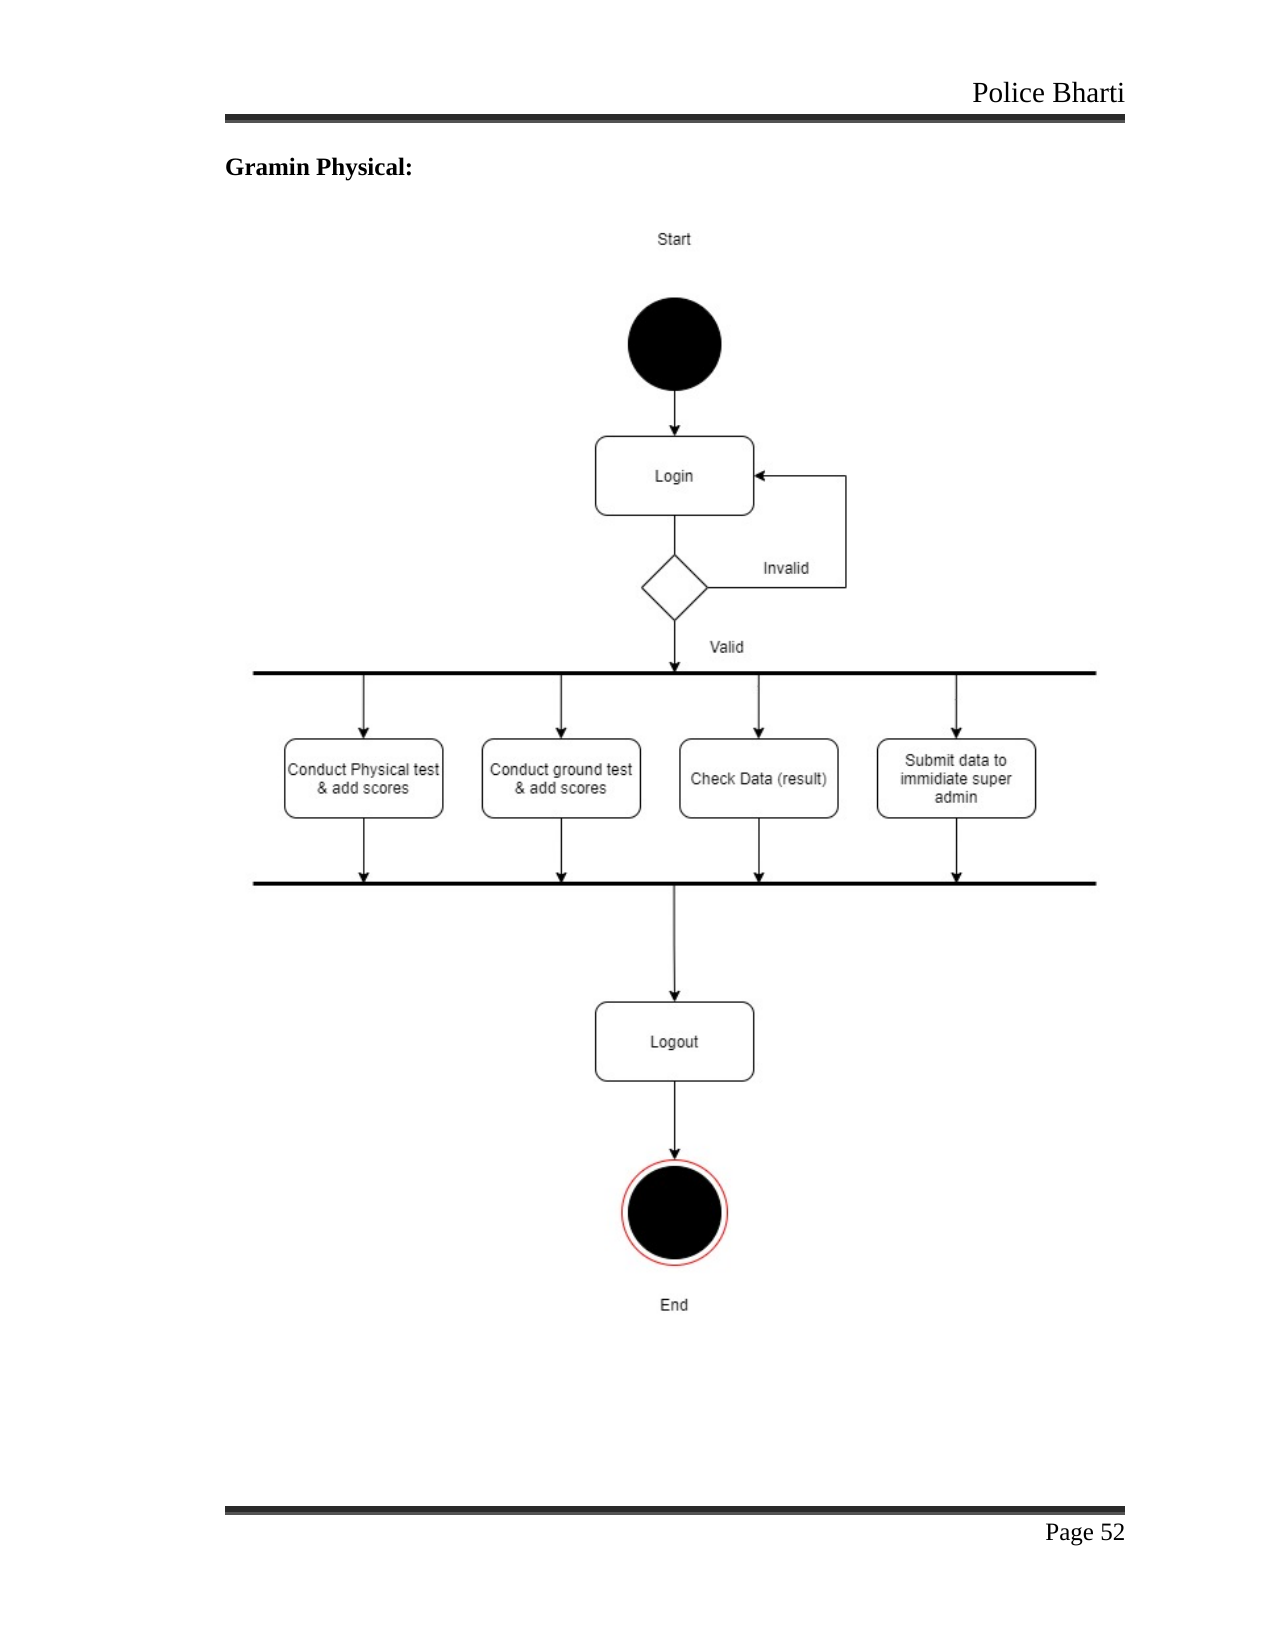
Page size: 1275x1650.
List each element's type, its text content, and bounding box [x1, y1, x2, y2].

text Gramin Physical: [225, 152, 1125, 181]
picture [225, 199, 1125, 1345]
